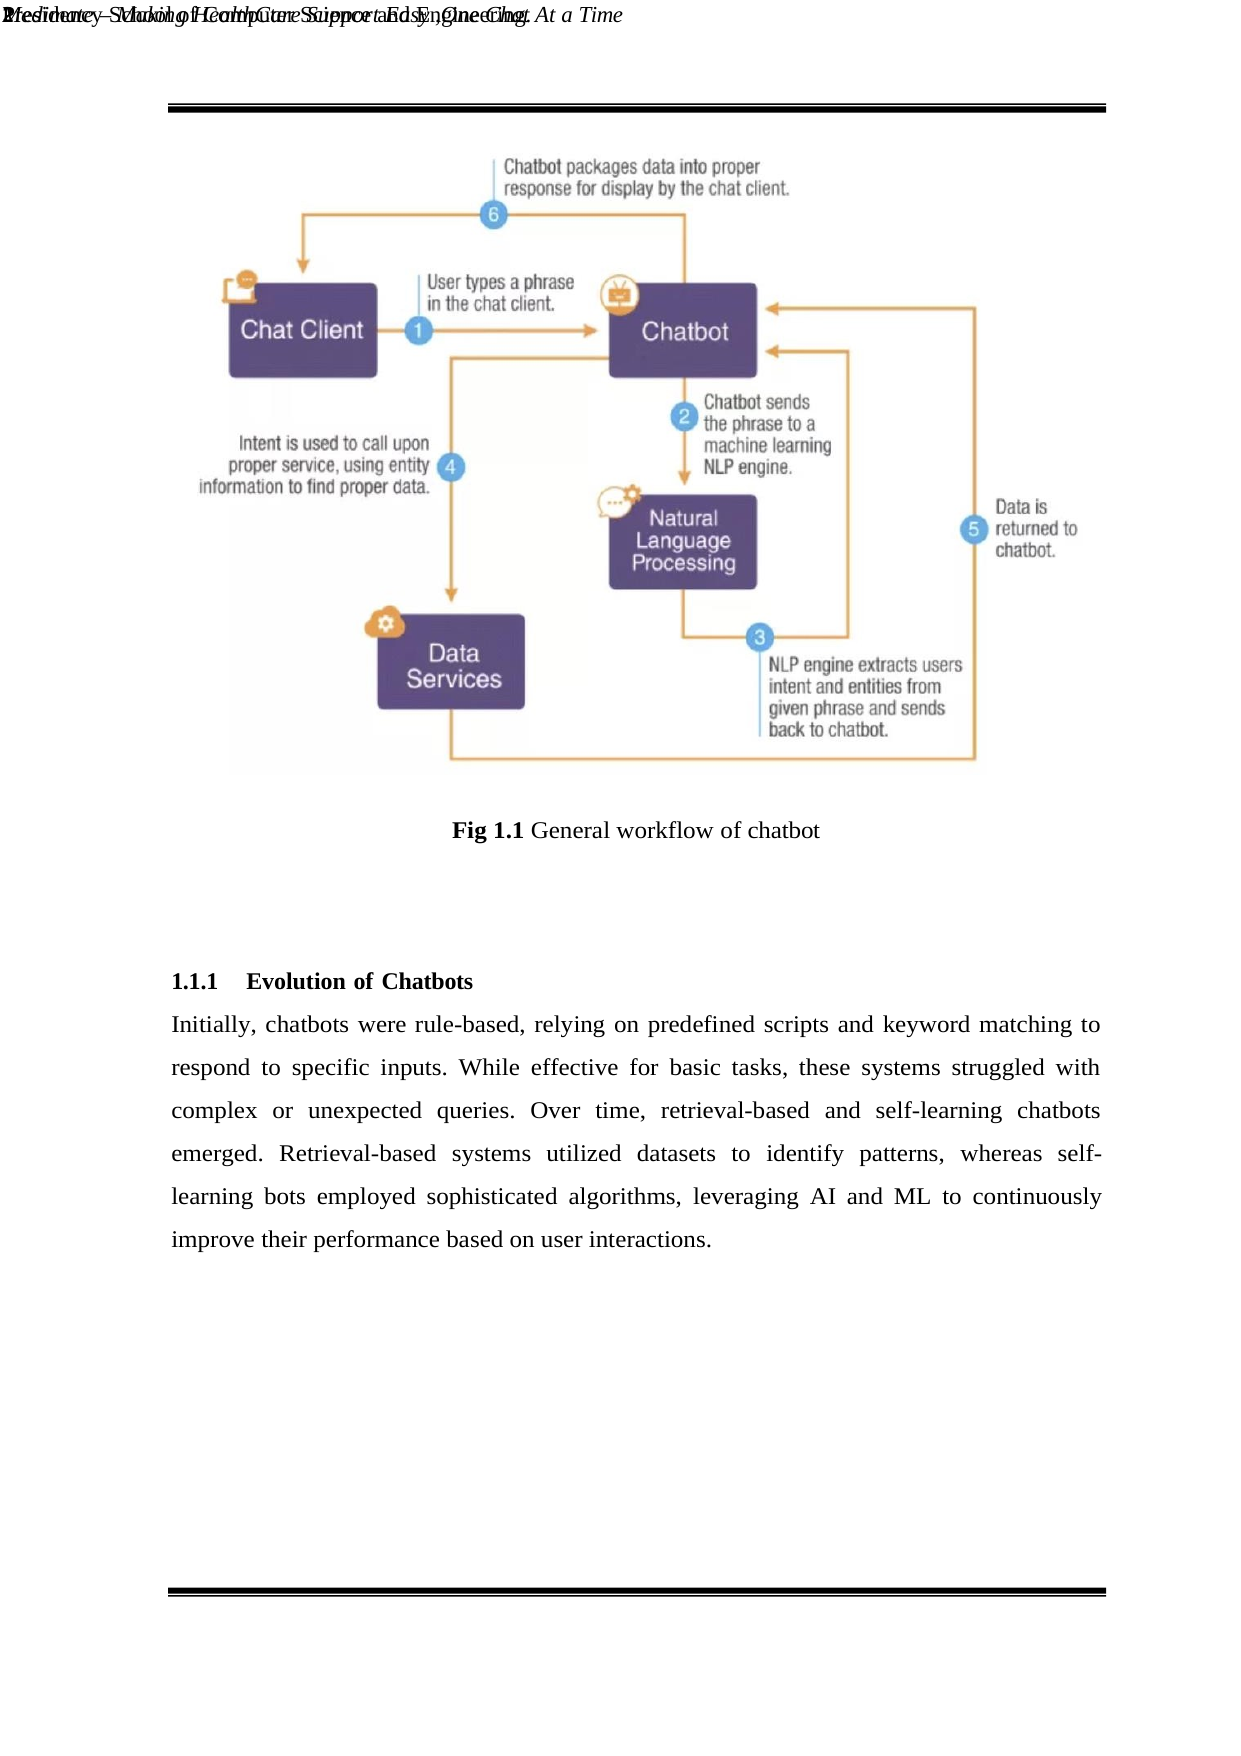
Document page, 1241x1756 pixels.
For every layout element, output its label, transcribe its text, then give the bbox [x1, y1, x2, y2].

subtitle Evolution of Chatbots [171, 967, 1196, 994]
text Fig 1.1 General workflow of chatbot [76, 816, 1196, 843]
picture [197, 153, 1084, 775]
text Initially, chatbots were rule-based, relying on predefined scripts and keyword matching to respond to specific inputs. While effective for basic tasks, these systems struggled with complex or unexpected queries. Over time, retrieval-based and self-learning chatbots emerged. Retrieval-based systems utilized datasets to identify patterns, whereas self-learning bots employed sophisticated algorithms, leveraging AI and ML to continuously improve their performance based on user interactions. [171, 1010, 1103, 1252]
